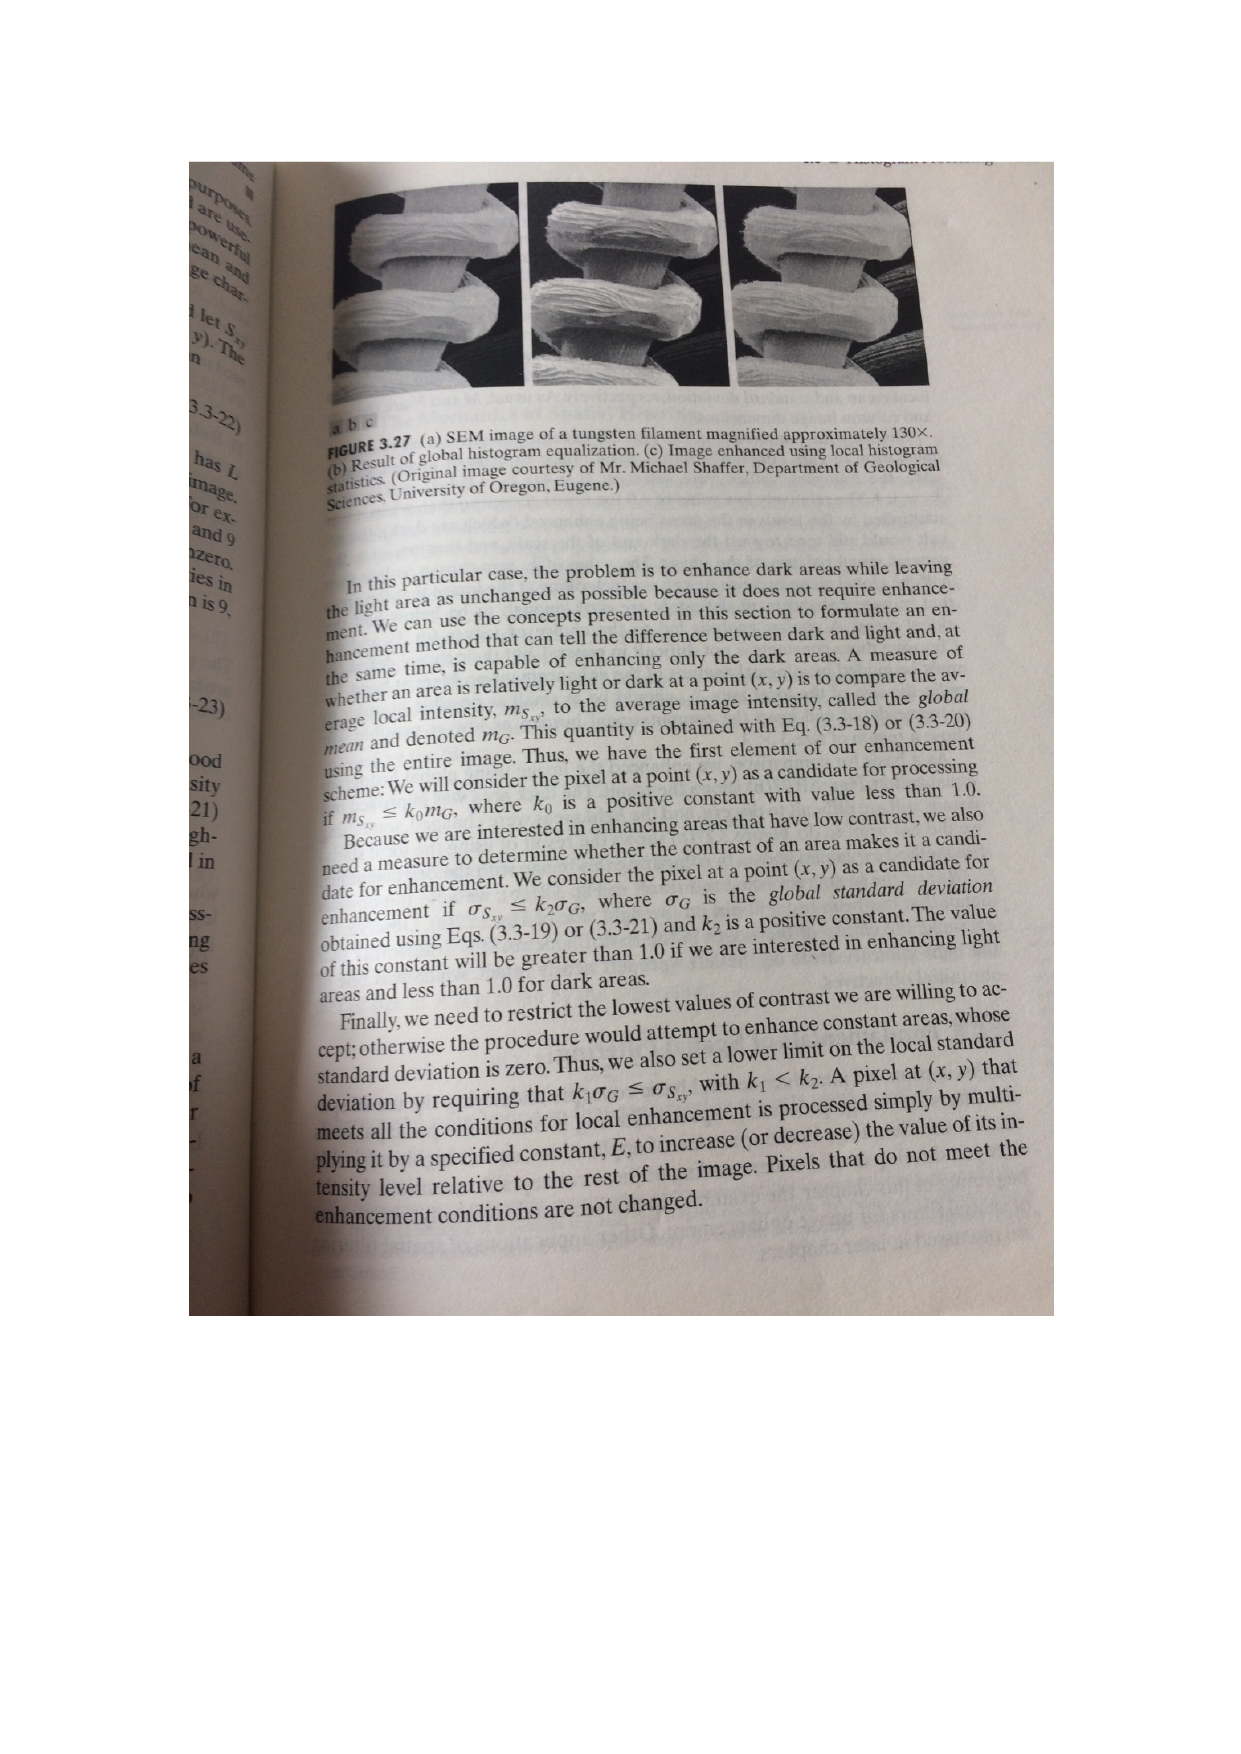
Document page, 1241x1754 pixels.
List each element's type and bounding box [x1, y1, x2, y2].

picture [189, 163, 1054, 1315]
